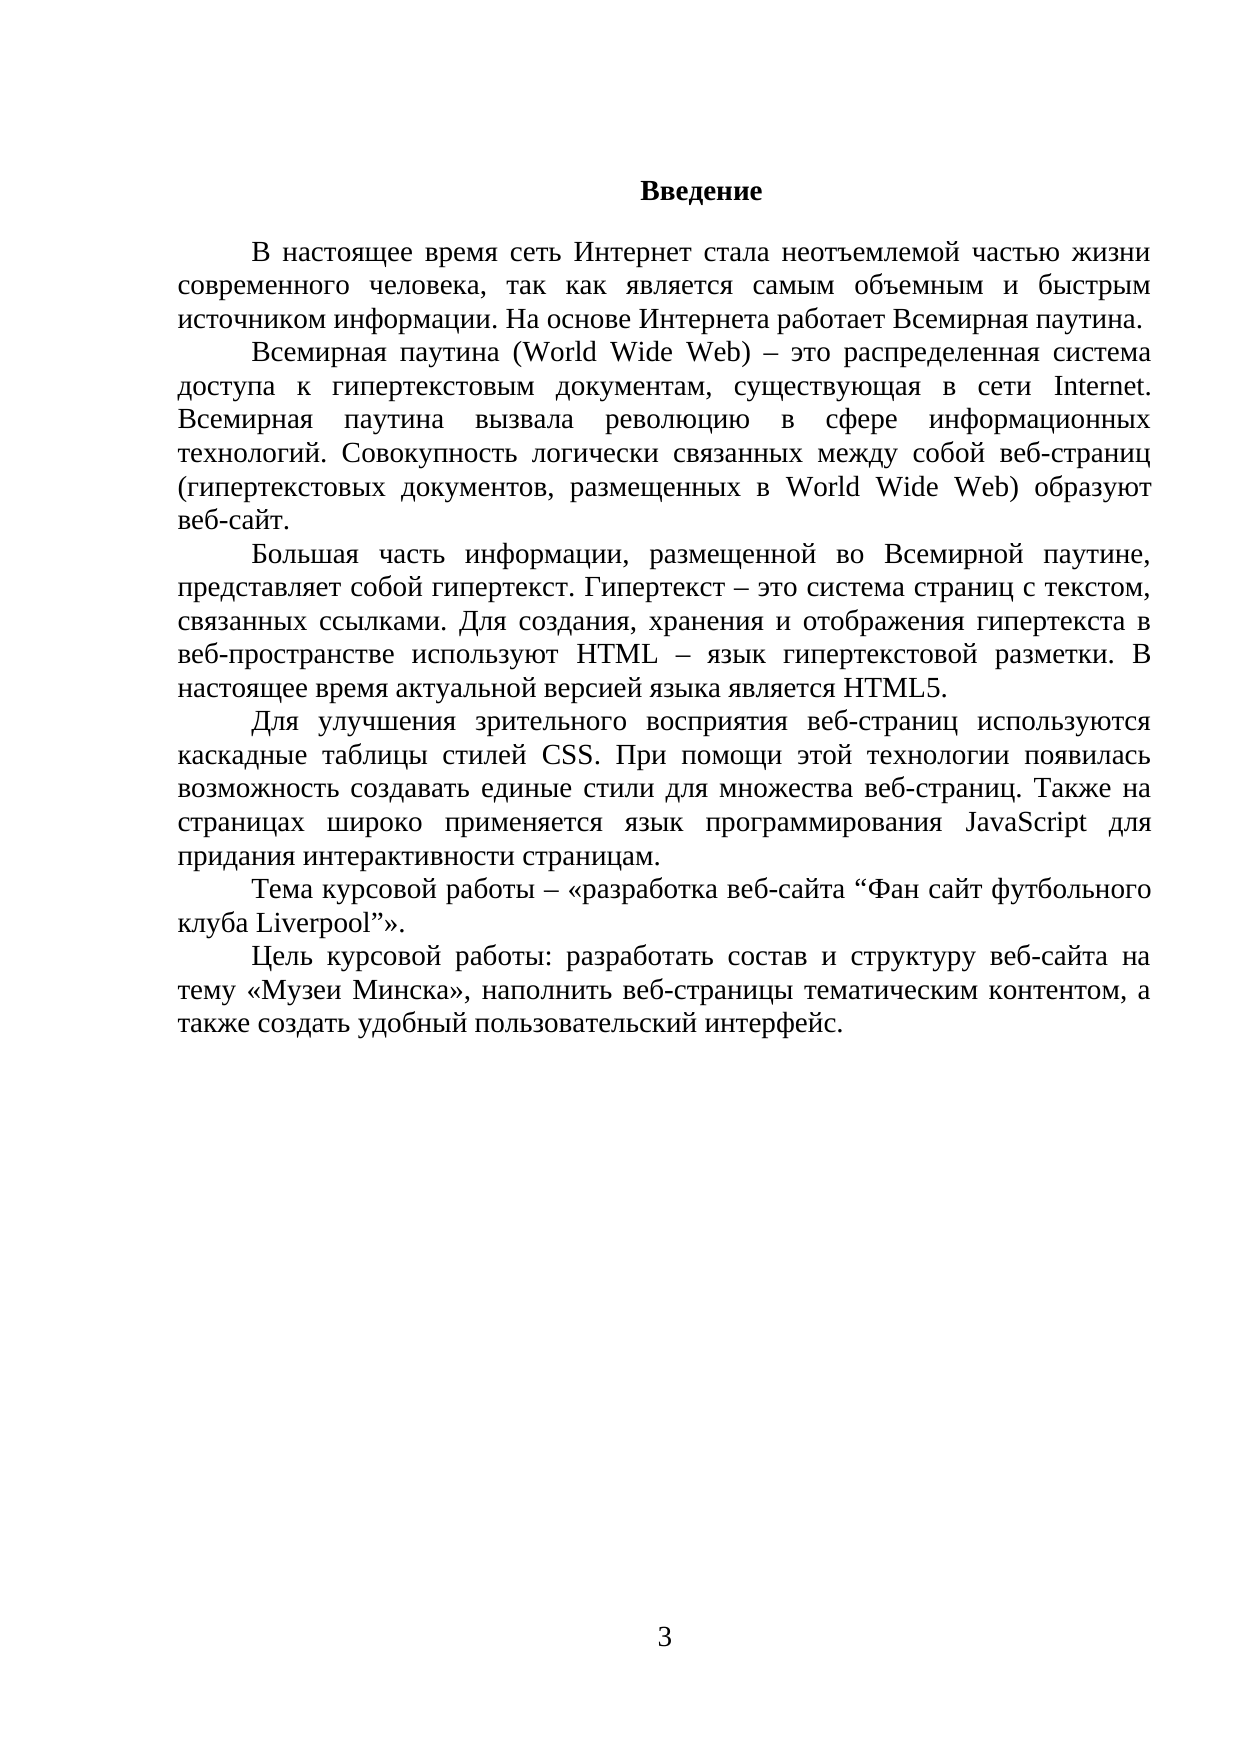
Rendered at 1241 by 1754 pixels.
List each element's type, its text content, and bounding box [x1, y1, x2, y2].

subtitle Введение [177, 173, 1152, 206]
text Для улучшения зрительного восприятия веб-страниц используются каскадные таблицы стилей CSS. При помощи этой технологии появилась возможность создавать единые стили для множества веб-страниц. Также на страницах широко применяется язык программирования JavaScript для придания интерактивности страницам. [177, 703, 1152, 871]
text Цель курсовой работы: разработать состав и структуру веб-сайта на тему «Музеи Минска», наполнить веб-страницы тематическим контентом, а также создать удобный пользовательский интерфейс. [177, 938, 1152, 1039]
text Большая часть информации, размещенной во Всемирной паутине, представляет собой гипертекст. Гипертекст – это система страниц с текстом, связанных ссылками. Для создания, хранения и отображения гипертекста в веб-пространстве используют HTML – язык гипертекстовой разметки. В настоящее время актуальной версией языка является HTML5. [177, 536, 1152, 703]
text Тема курсовой работы – «разработка веб-сайта “Фан сайт футбольного клуба Liverpool”». [177, 871, 1152, 938]
text В настоящее время сеть Интернет стала неотъемлемой частью жизни современного человека, так как является самым объемным и быстрым источником информации. На основе Интернета работает Всемирная паутина. [177, 234, 1152, 334]
text Всемирная паутина (World Wide Web) – это распределенная система доступа к гипертекстовым документам, существующая в сети Internet. Всемирная паутина вызвала революцию в сфере информационных технологий. Совокупность логически связанных между собой веб-страниц (гипертекстовых документов, размещенных в World Wide Web) образуют веб-сайт. [177, 334, 1152, 536]
